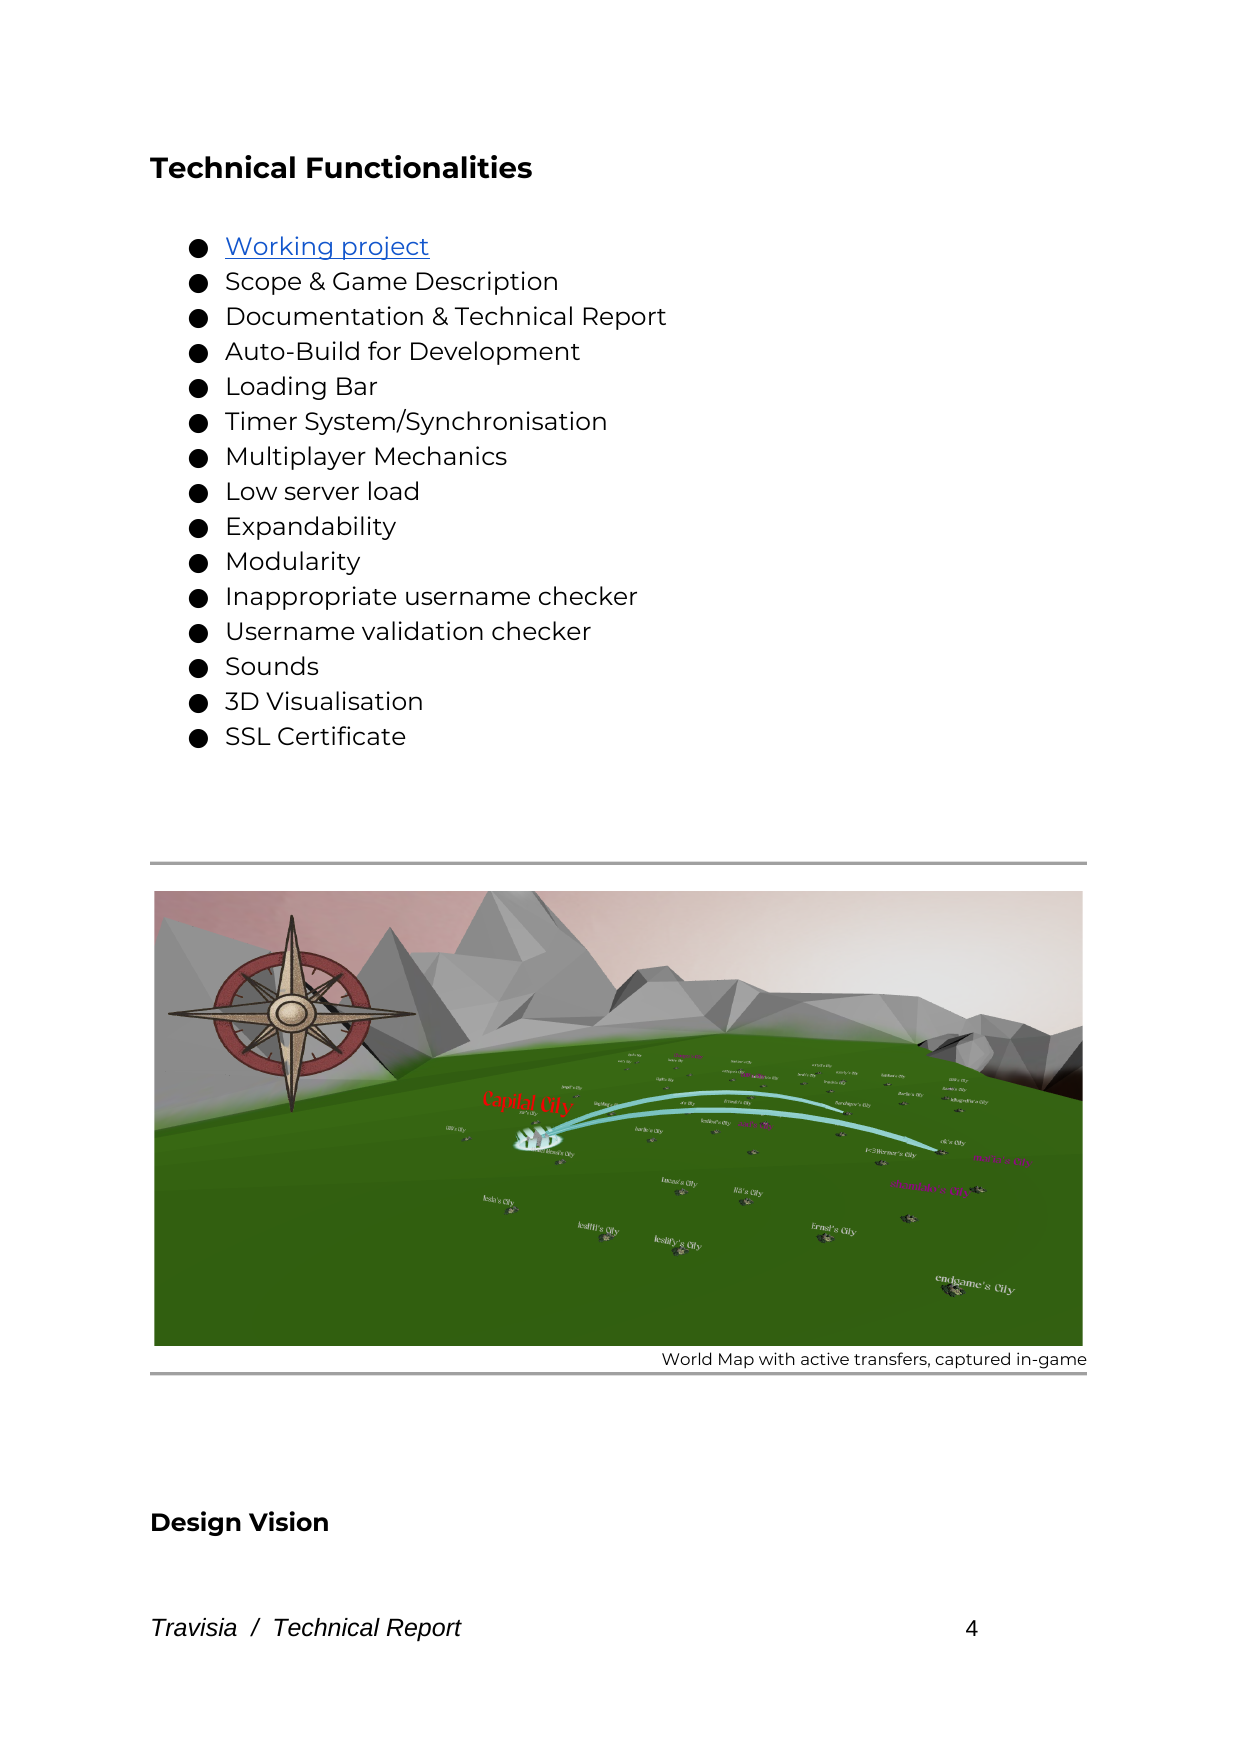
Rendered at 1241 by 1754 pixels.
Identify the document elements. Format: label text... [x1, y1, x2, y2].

text Technical Functionalities [150, 150, 1087, 186]
list Modularity [187, 547, 1087, 577]
list Expandability [187, 512, 1087, 542]
list Working project [187, 232, 1087, 262]
list Documentation & Technical Report [187, 302, 1087, 332]
list SSL Certificate [187, 722, 1087, 752]
list Auto-Build for Development [187, 337, 1087, 367]
list Multiplayer Mechanics [187, 442, 1087, 472]
list Inappropriate username checker [187, 582, 1087, 612]
list Username validation checker [187, 617, 1087, 647]
list Sounds [187, 652, 1087, 682]
list 3D Visualisation [187, 687, 1087, 717]
text Design Vision [150, 1507, 1087, 1538]
list Loading Bar [187, 372, 1087, 402]
text World Map with active transfers, captured in-game [225, 1349, 1087, 1369]
list Scope & Game Description [187, 267, 1087, 297]
list Low server load [187, 477, 1087, 507]
list Timer System/Synchronisation [187, 407, 1087, 437]
picture [154, 891, 1083, 1346]
